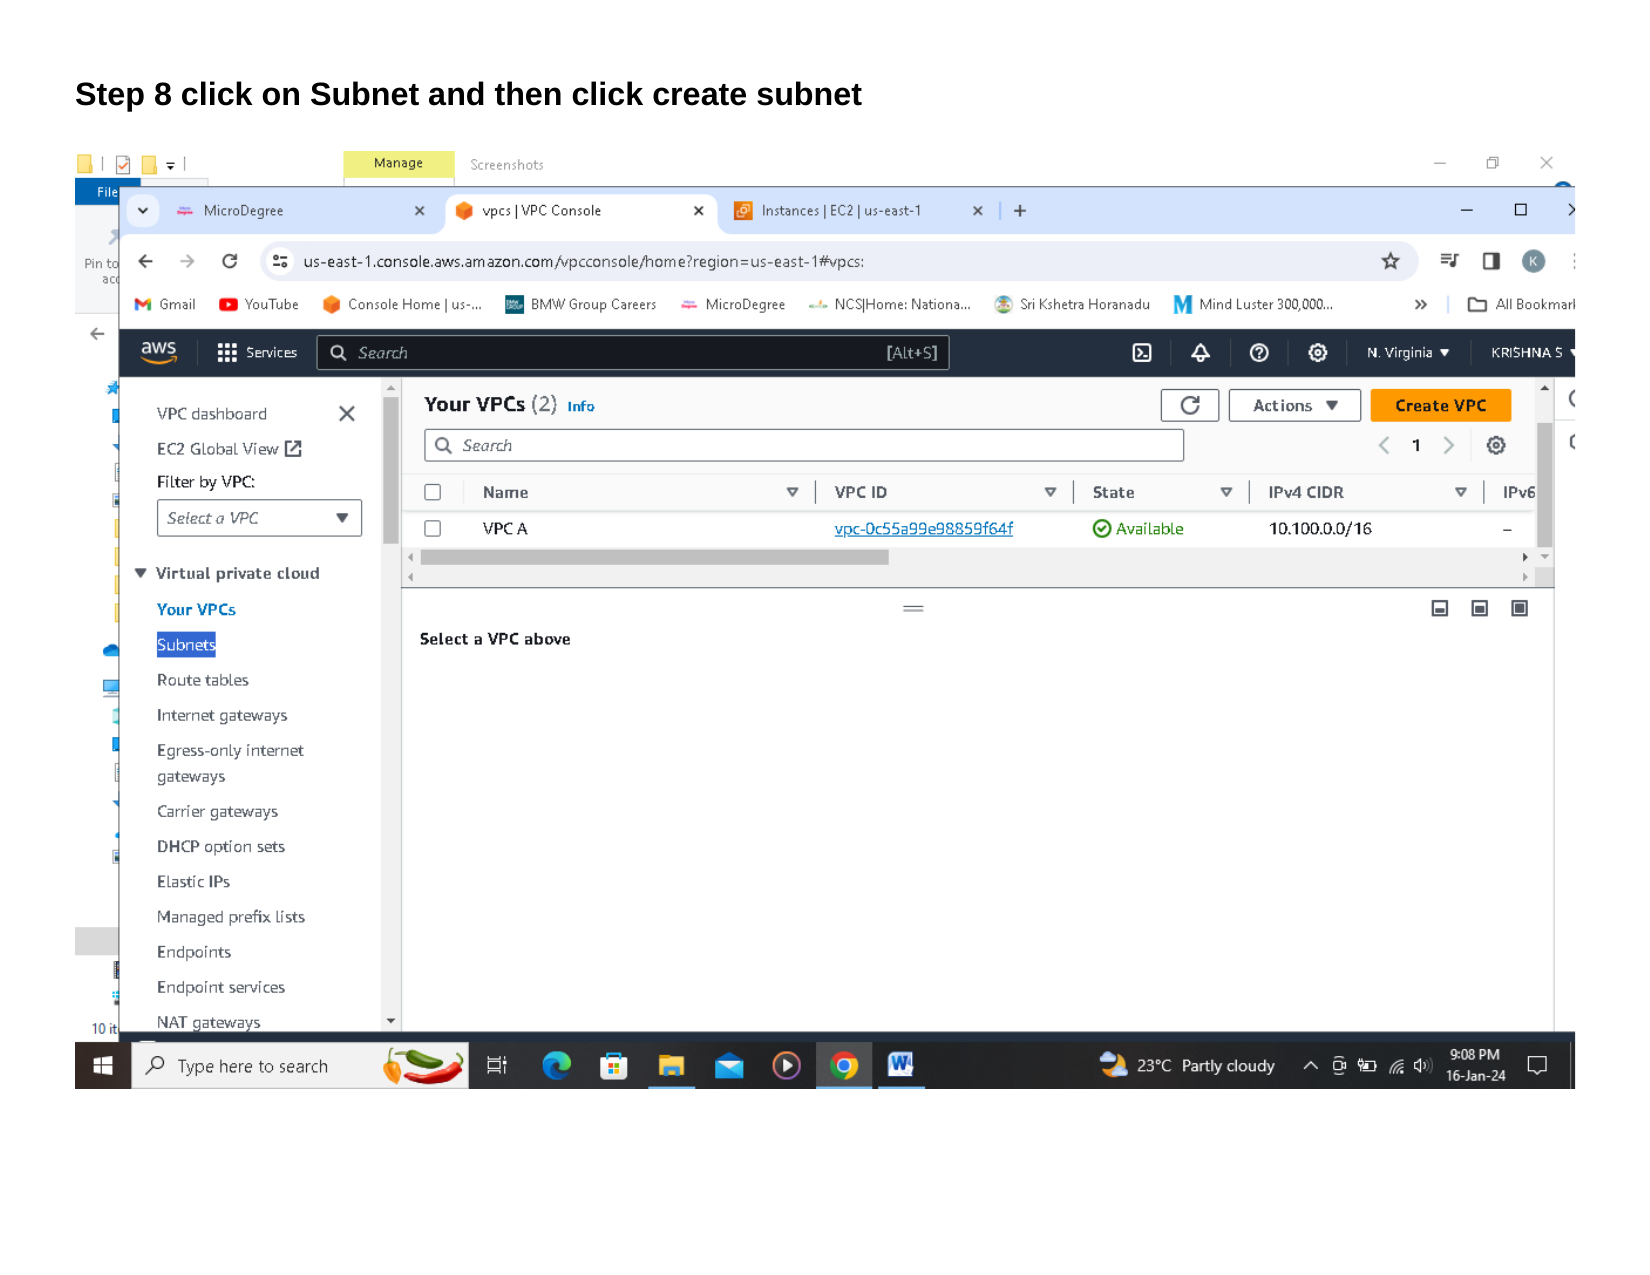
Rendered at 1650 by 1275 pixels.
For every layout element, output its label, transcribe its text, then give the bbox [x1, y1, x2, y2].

text Step 8 click on Subnet and then click create subnet [75, 75, 1575, 112]
picture [75, 151, 1575, 1089]
